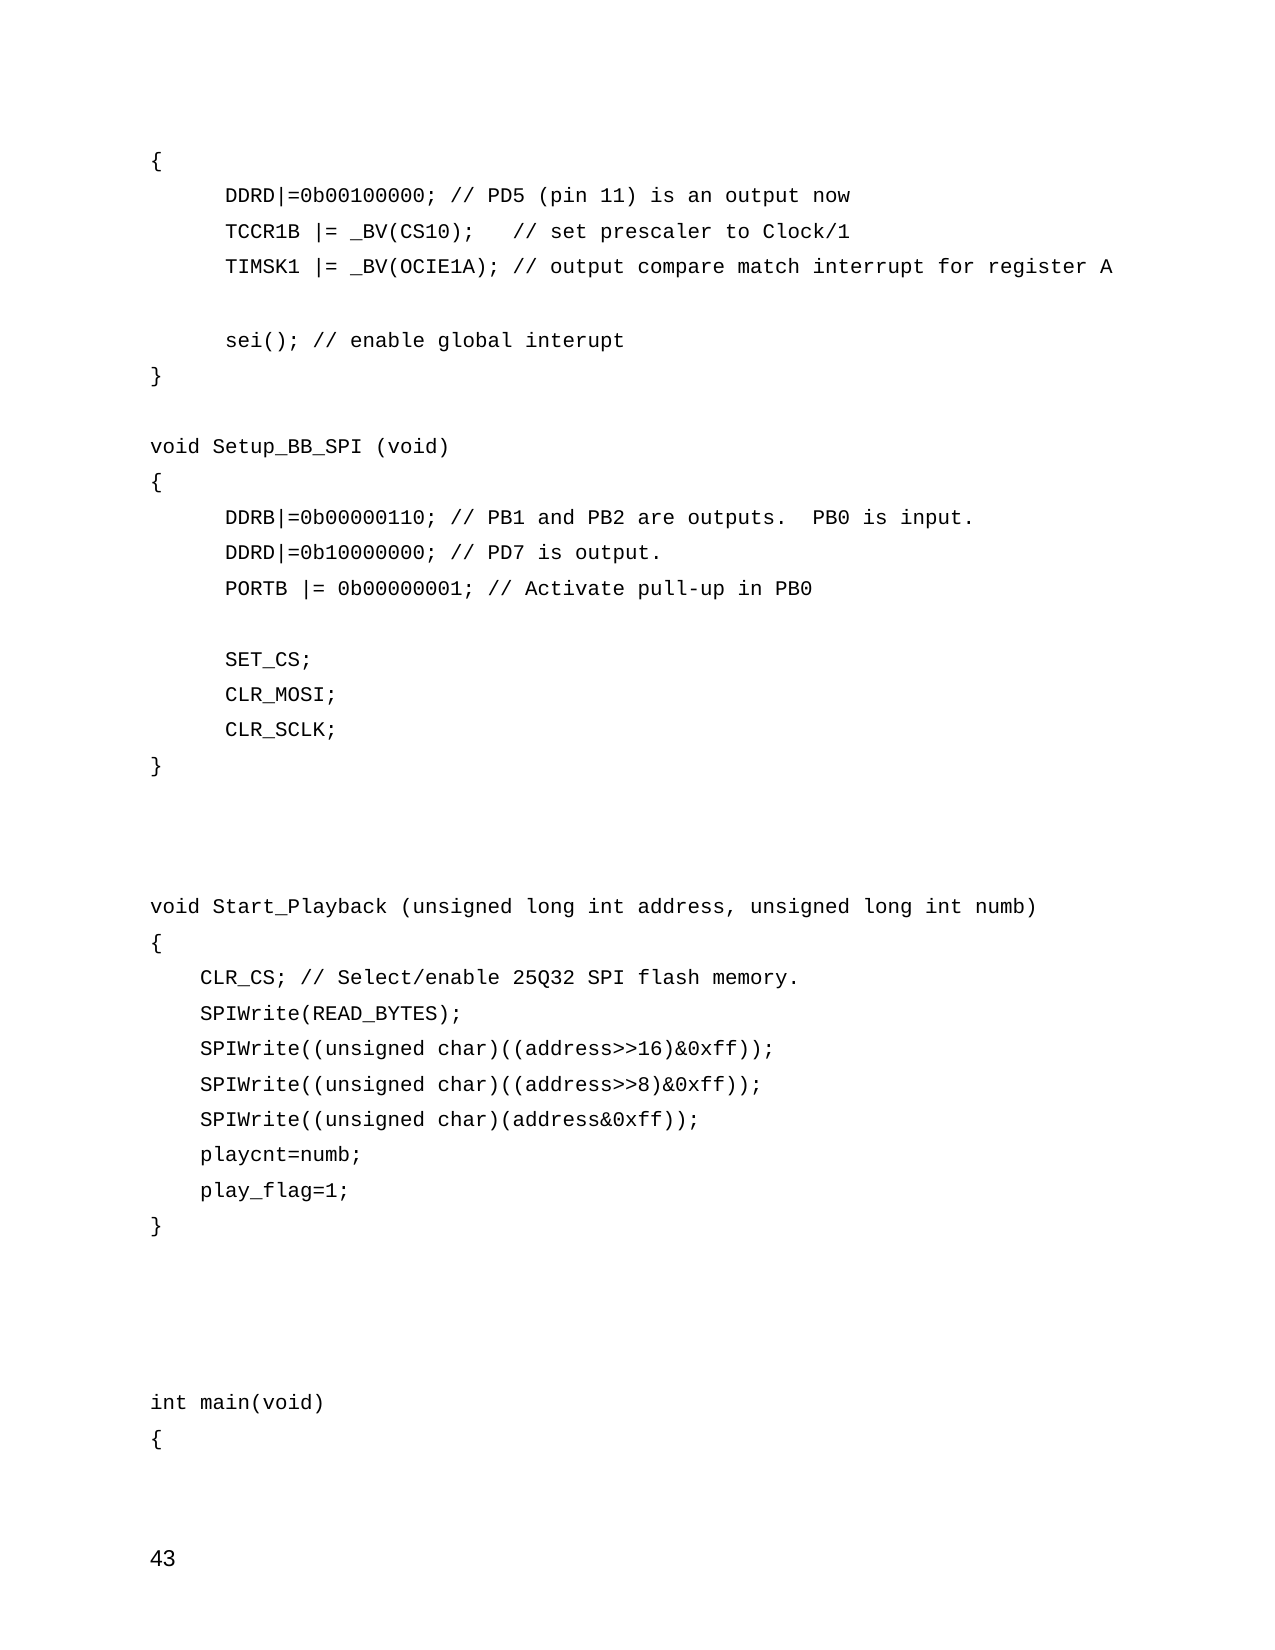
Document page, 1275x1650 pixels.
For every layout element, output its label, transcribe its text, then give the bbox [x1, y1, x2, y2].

text } [150, 755, 1125, 778]
text SPIWrite(READ_BYTES); [150, 1003, 1125, 1026]
text play_flag=1; [150, 1180, 1125, 1203]
text PORTB |= 0b00000001; // Activate pull-up in PB0 [150, 578, 1125, 601]
text } [150, 1215, 1125, 1239]
text SPIWrite((unsigned char)((address>>16)&0xff)); [150, 1038, 1125, 1062]
text SPIWrite((unsigned char)((address>>8)&0xff)); [150, 1073, 1125, 1097]
text TCCR1B |= _BV(CS10); // set prescaler to Clock/1 [150, 221, 1125, 244]
text { [150, 150, 1125, 174]
text void Setup_BB_SPI (void) [150, 436, 1125, 460]
text DDRD|=0b00100000; // PD5 (pin 11) is an output now [150, 185, 1125, 209]
text CLR_CS; // Select/enable 25Q32 SPI flash memory. [150, 967, 1125, 991]
text { [150, 471, 1125, 495]
text SPIWrite((unsigned char)(address&0xff)); [150, 1109, 1125, 1133]
text DDRD|=0b10000000; // PD7 is output. [150, 542, 1125, 566]
text CLR_SCLK; [150, 719, 1125, 743]
text sei(); // enable global interupt [150, 330, 1125, 353]
text SET_CS; [150, 648, 1125, 672]
text TIMSK1 |= _BV(OCIE1A); // output compare match interrupt for register A [150, 256, 1125, 280]
text DDRB|=0b00000110; // PB1 and PB2 are outputs. PB0 is input. [150, 507, 1125, 531]
text { [150, 1428, 1125, 1451]
text } [150, 365, 1125, 389]
text int main(void) [150, 1392, 1125, 1416]
text { [150, 932, 1125, 956]
text void Start_Playback (unsigned long int address, unsigned long int numb) [150, 896, 1125, 920]
text CLR_MOSI; [150, 684, 1125, 708]
text playcnt=numb; [150, 1144, 1125, 1168]
